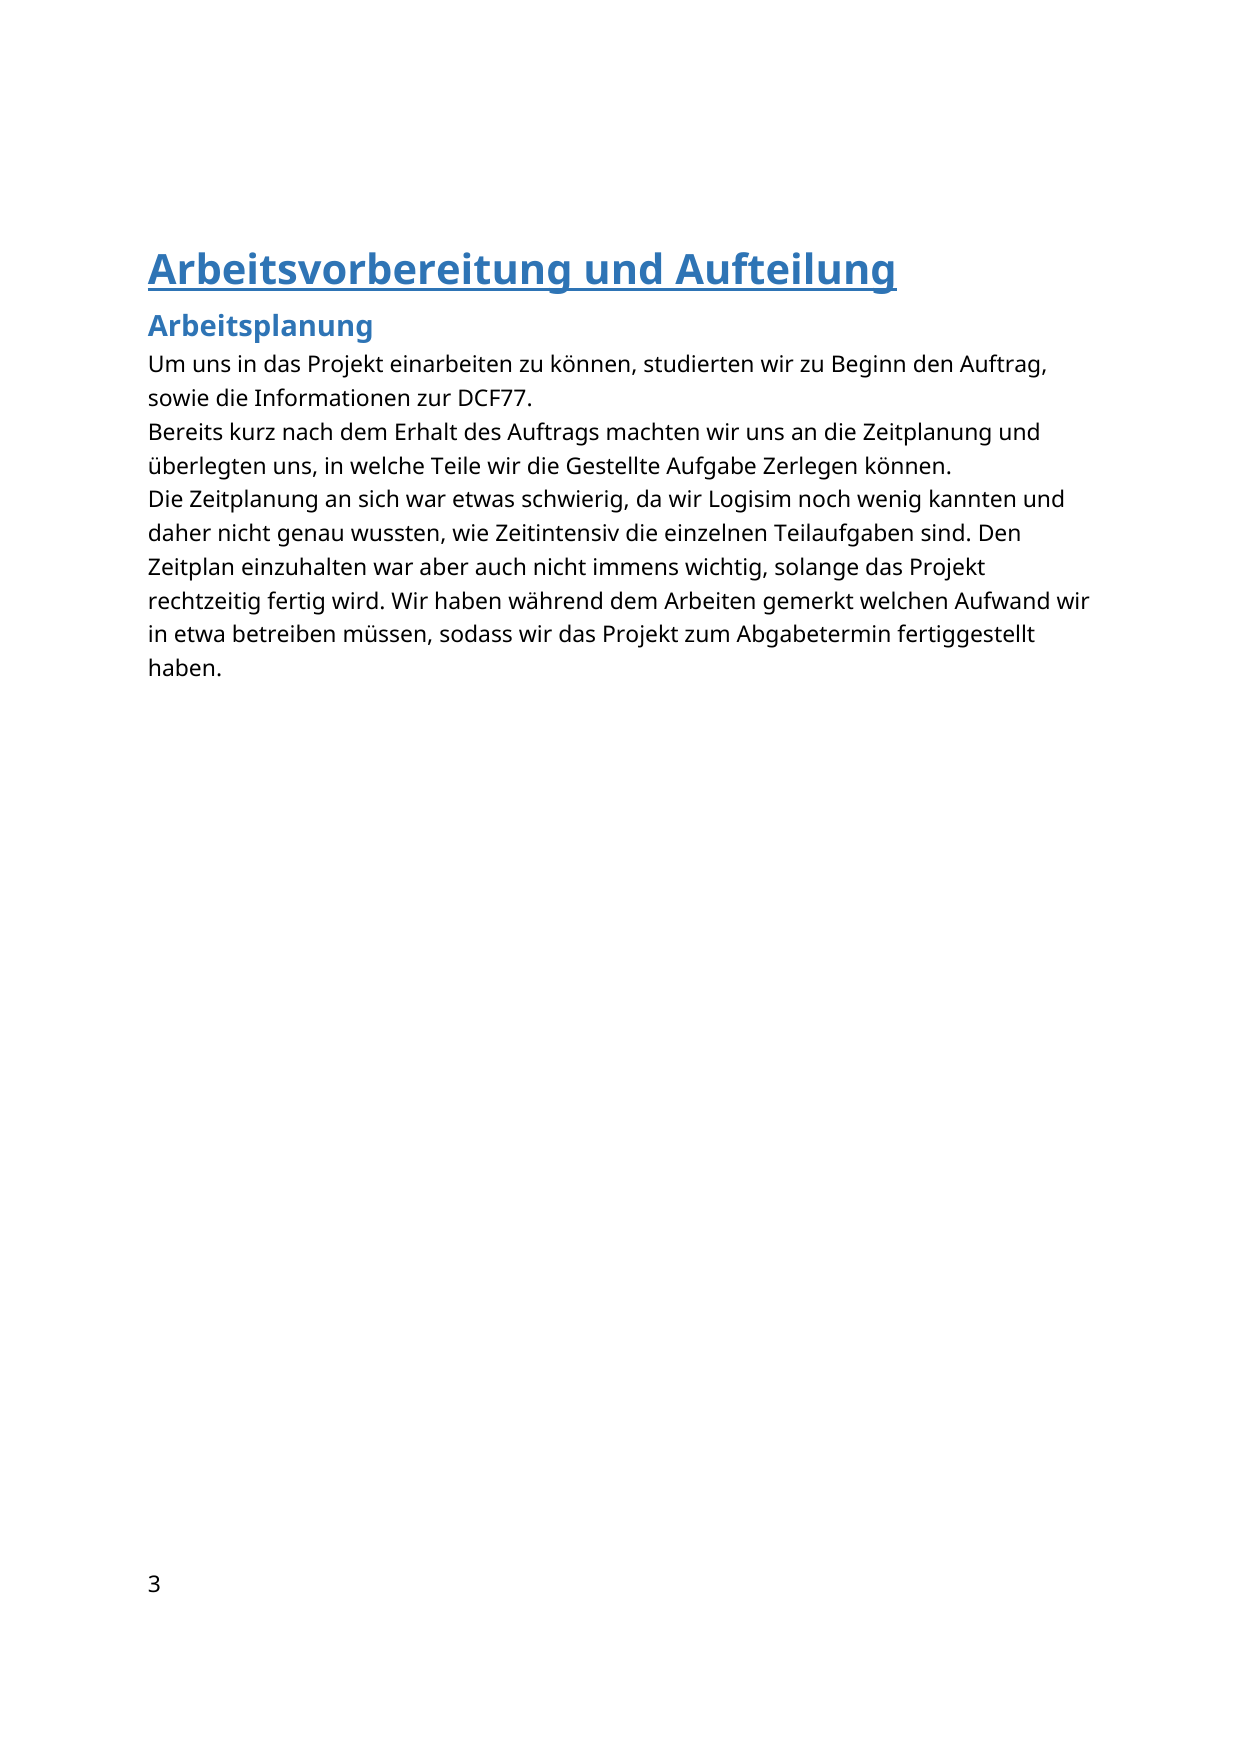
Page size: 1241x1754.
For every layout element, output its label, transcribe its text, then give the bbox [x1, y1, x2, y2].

text Bereits kurz nach dem Erhalt des Auftrags machten wir uns an die Zeitplanung und überlegten uns, in welche Teile wir die Gestellte Aufgabe Zerlegen können. [148, 416, 1093, 481]
text Um uns in das Projekt einarbeiten zu können, studierten wir zu Beginn den Auftrag, sowie die Informationen zur DCF77. [148, 348, 1093, 413]
subtitle Arbeitsvorbereitung und Aufteilung [148, 240, 1093, 297]
text Die Zeitplanung an sich war etwas schwierig, da wir Logisim noch wenig kannten und daher nicht genau wussten, wie Zeitintensiv die einzelnen Teilaufgaben sind. Den Zeitplan einzuhalten war aber auch nicht immens wichtig, solange das Projekt rechtzeitig fertig wird. Wir haben während dem Arbeiten gemerkt welchen Aufwand wir in etwa betreiben müssen, sodass wir das Projekt zum Abgabetermin fertiggestellt haben. [148, 483, 1093, 683]
subtitle Arbeitsplanung [148, 306, 1093, 345]
